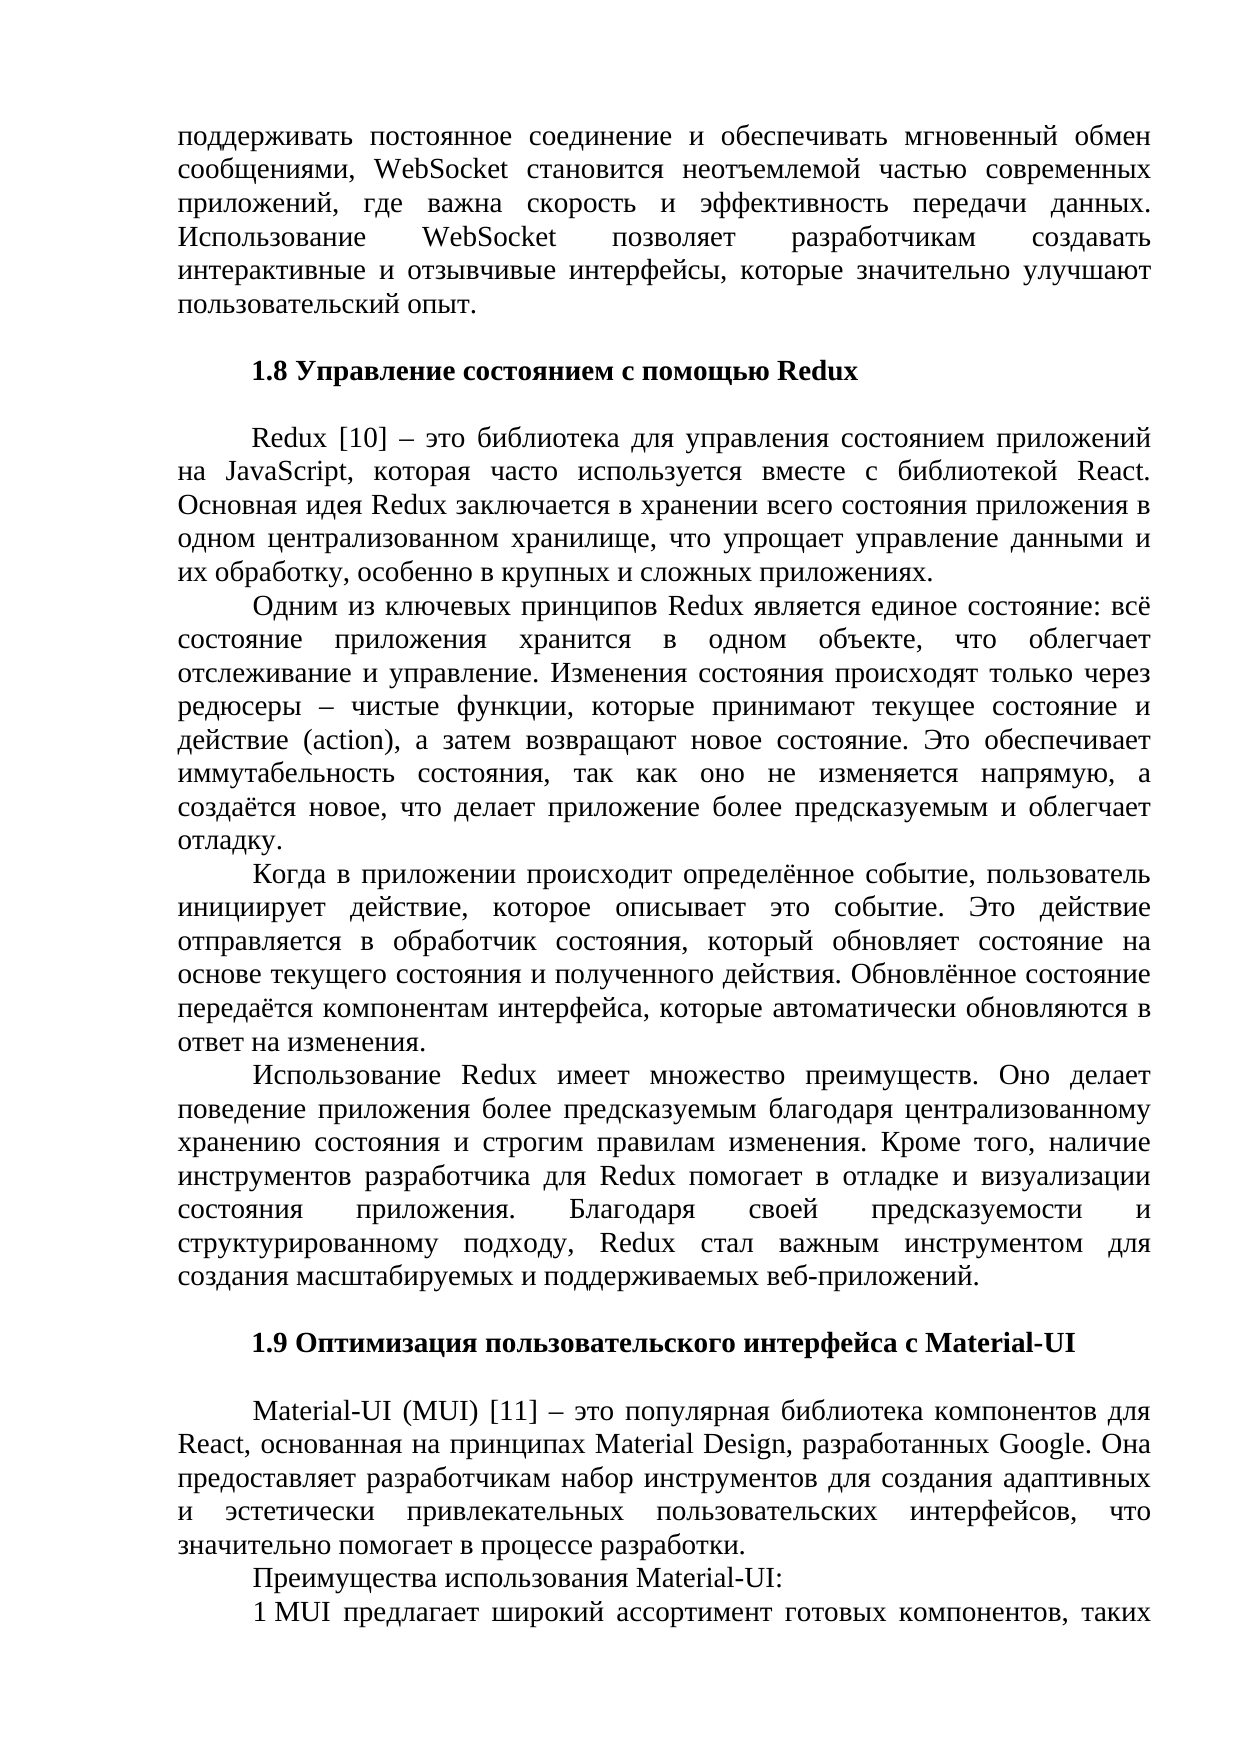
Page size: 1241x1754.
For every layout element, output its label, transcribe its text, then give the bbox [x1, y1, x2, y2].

text Redux [10] – это библиотека для управления состоянием приложений на JavaScript, которая часто используется вместе с библиотекой React. Основная идея Redux заключается в хранении всего состояния приложения в одном централизованном хранилище, что упрощает управление данными и их обработку, особенно в крупных и сложных приложениях. [177, 420, 1152, 588]
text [177, 1594, 1152, 1627]
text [177, 118, 1152, 319]
text Одним из ключевых принципов Redux является единое состояние: всё состояние приложения хранится в одном объекте, что облегчает отслеживание и управление. Изменения состояния происходят только через редюсеры – чистые функции, которые принимают текущее состояние и действие (action), а затем возвращают новое состояние. Это обеспечивает иммутабельность состояния, так как оно не изменяется напрямую, а создаётся новое, что делает приложение более предсказуемым и облегчает отладку. [177, 588, 1152, 856]
text Преимущества использования Material-UI: [177, 1560, 1152, 1594]
text Когда в приложении происходит определённое событие, пользователь инициирует действие, которое описывает это событие. Это действие отправляется в обработчик состояния, который обновляет состояние на основе текущего состояния и полученного действия. Обновлённое состояние передаётся компонентам интерфейса, которые автоматически обновляются в ответ на изменения. [177, 856, 1152, 1057]
subtitle 1.9 Оптимизация пользовательского интерфейса с Material-UI [251, 1326, 1152, 1359]
subtitle 1.8 Управление состоянием с помощью Redux [251, 353, 1152, 386]
text Material-UI (MUI) [11] – это популярная библиотека компонентов для React, основанная на принципах Material Design, разработанных Google. Она предоставляет разработчикам набор инструментов для создания адаптивных и эстетически привлекательных пользовательских интерфейсов, что значительно помогает в процессе разработки. [177, 1393, 1152, 1560]
text Использование Redux имеет множество преимуществ. Оно делает поведение приложения более предсказуемым благодаря централизованному хранению состояния и строгим правилам изменения. Кроме того, наличие инструментов разработчика для Redux помогает в отладке и визуализации состояния приложения. Благодаря своей предсказуемости и структурированному подходу, Redux стал важным инструментом для создания масштабируемых и поддерживаемых веб-приложений. [177, 1057, 1152, 1292]
